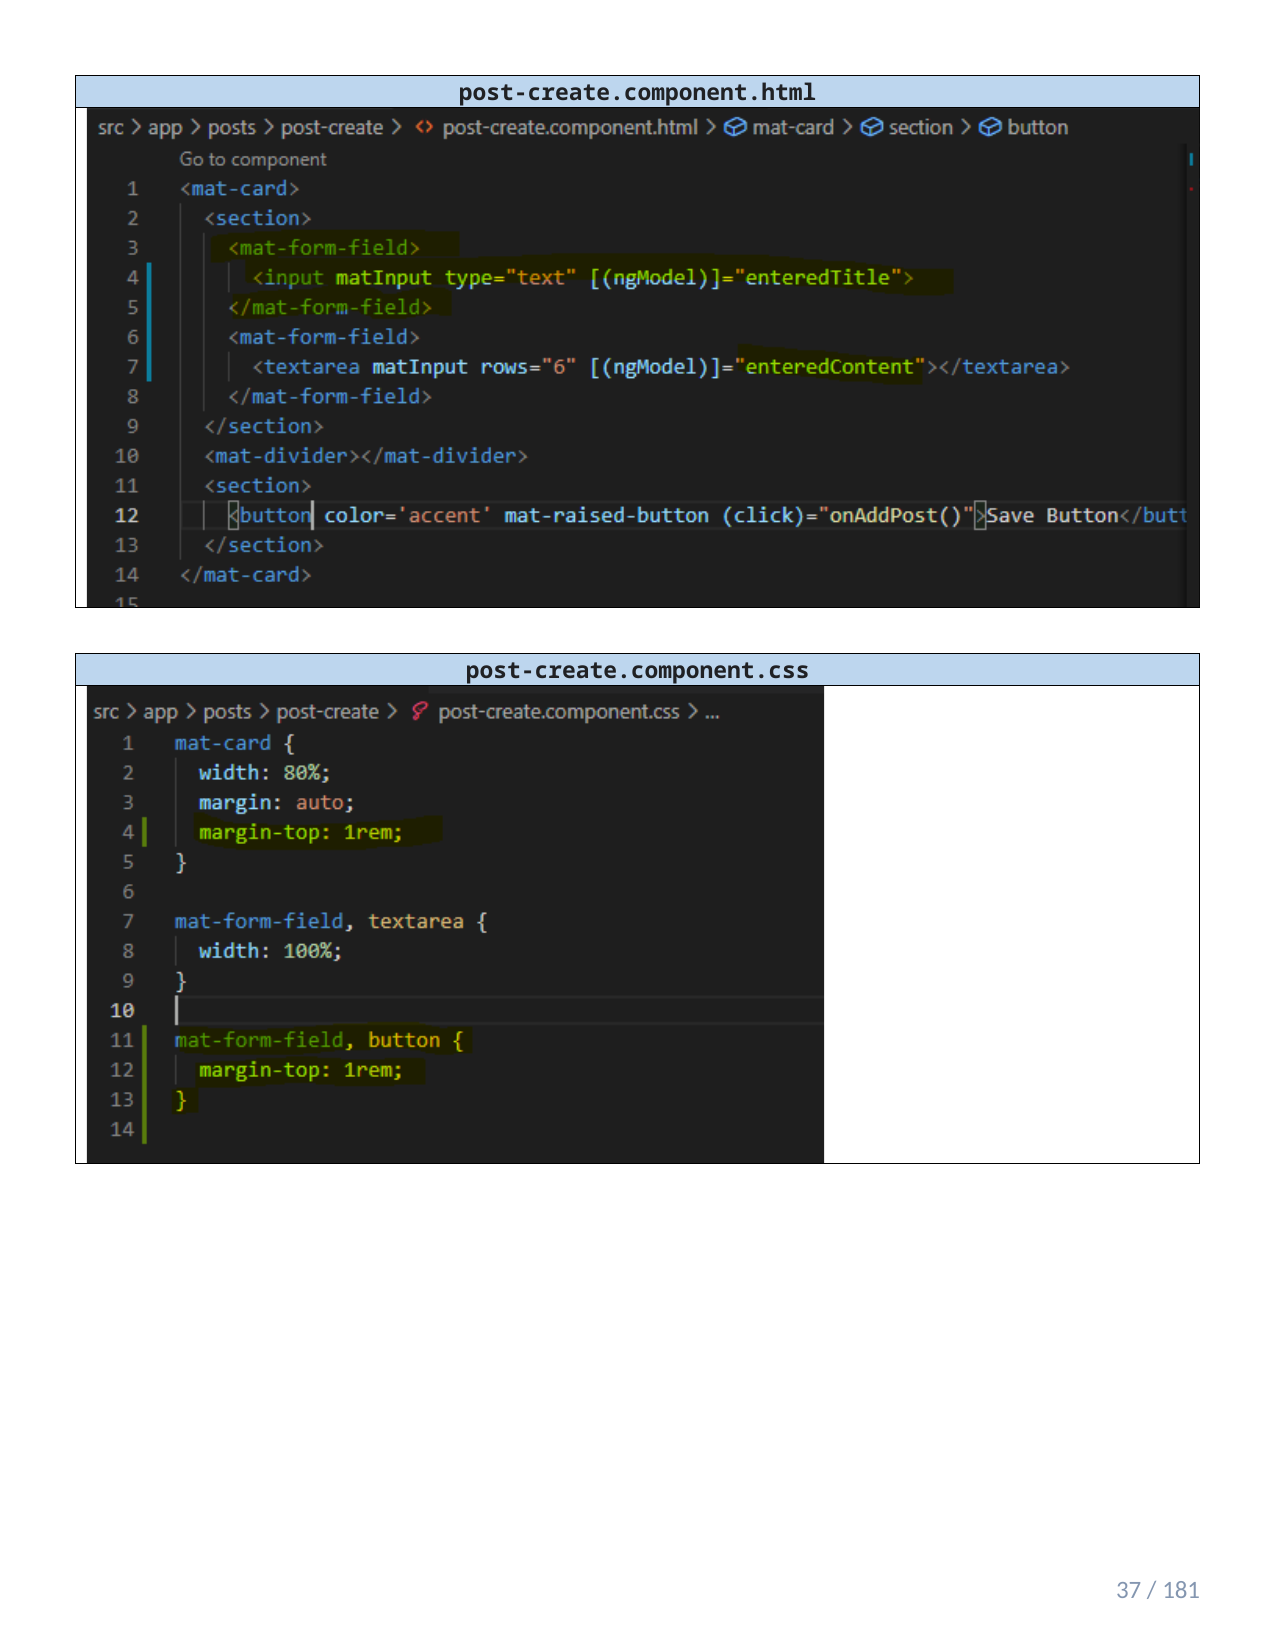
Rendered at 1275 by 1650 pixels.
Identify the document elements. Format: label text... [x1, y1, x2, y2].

table_cell [825, 686, 1199, 1163]
table_cell [76, 686, 86, 1163]
table_cell [76, 108, 86, 607]
picture [86, 108, 1200, 607]
picture [86, 686, 825, 1163]
table_header post-create.component.html [76, 76, 1199, 107]
table_header post-create.component.css [76, 654, 1199, 685]
